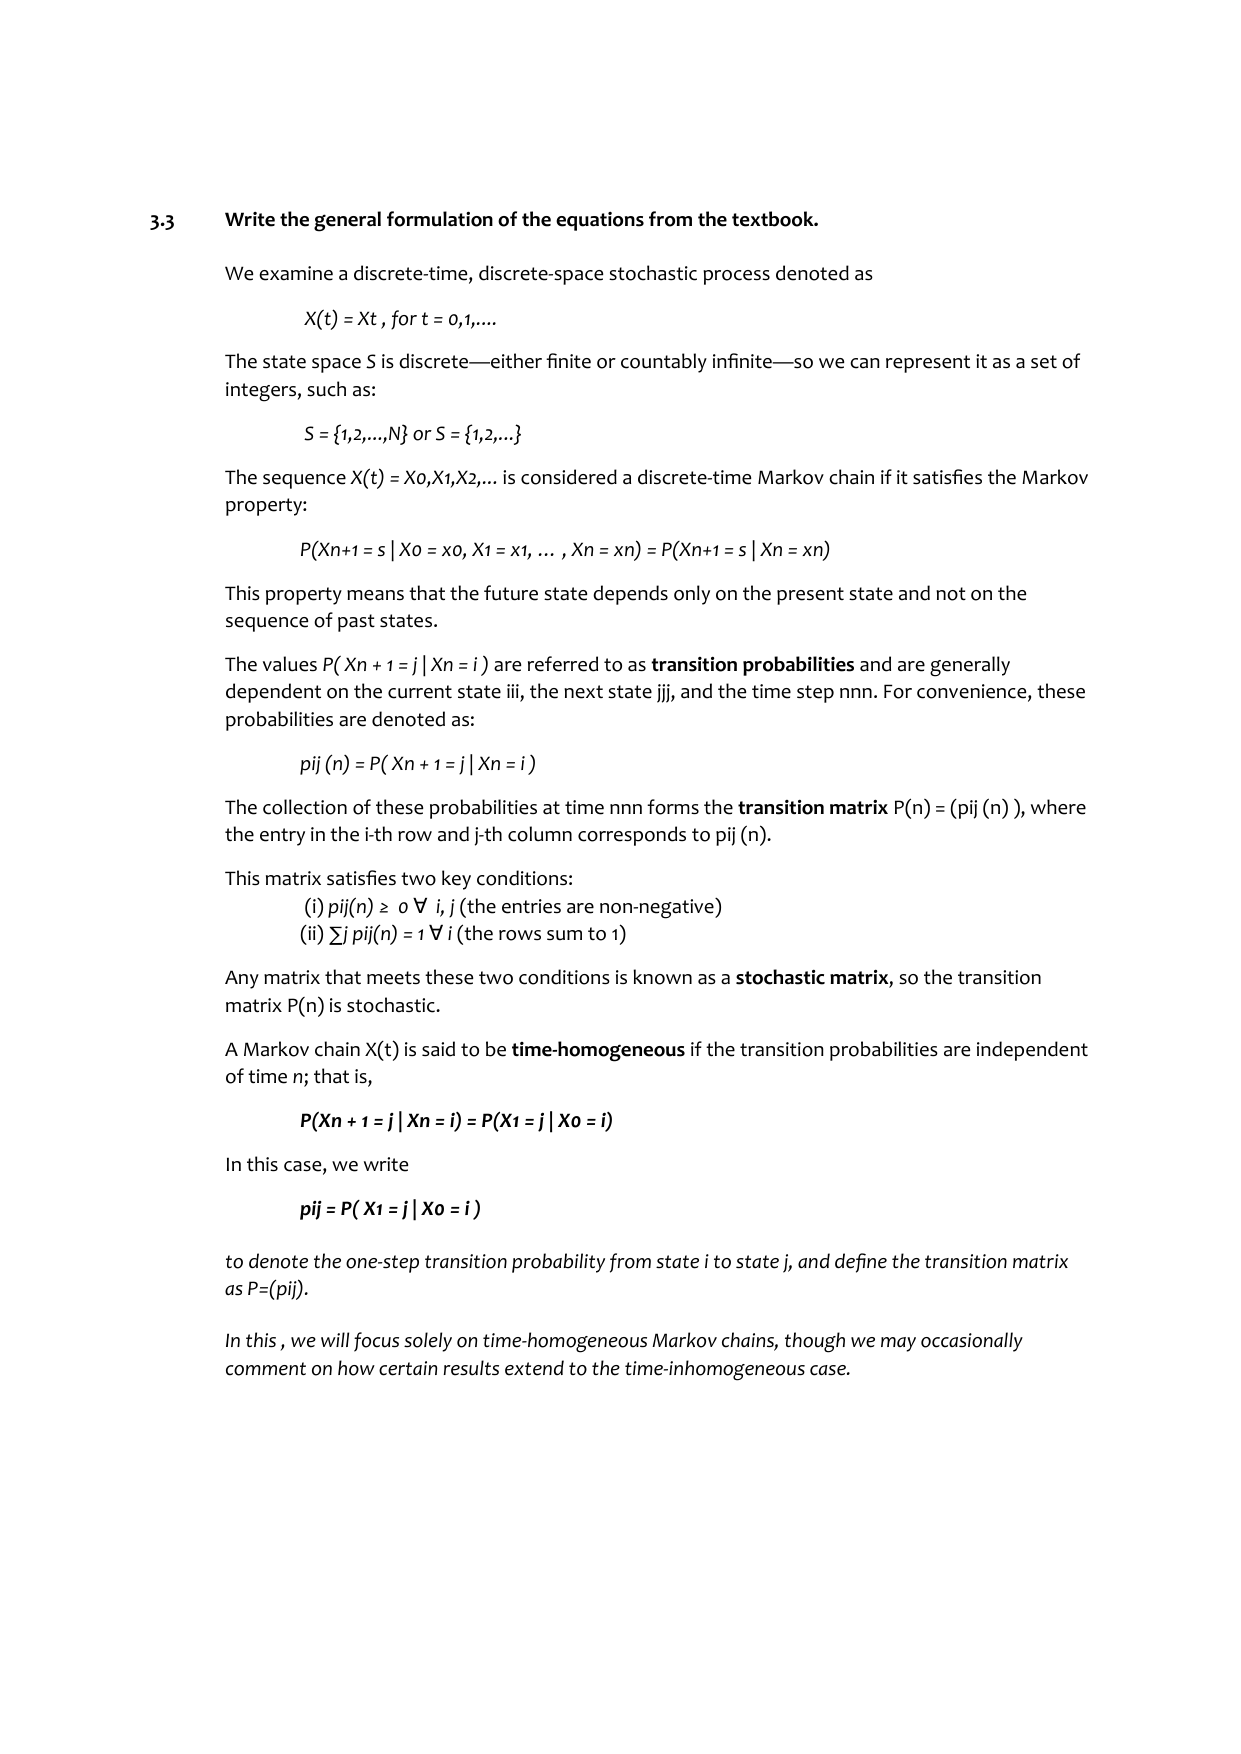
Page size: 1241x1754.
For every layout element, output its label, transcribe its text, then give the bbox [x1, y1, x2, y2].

text pij (n) = P( Xn + 1 = j | Xn = i ) [225, 751, 1090, 776]
text In this , we will focus solely on time-homogeneous Markov chains, though we may occasionally comment on how certain results extend to the time-inhomogeneous case. [225, 1328, 1090, 1381]
text This matrix satisfies two key conditions: (i) pij(n) ≥ 0 ∀ i, j (the entries are non-negative) (ii) ∑j pij(n) = 1 ∀ i (the rows sum to 1) [225, 866, 1090, 946]
text The values P( Xn + 1 = j | Xn = i ) are referred to as transition probabilities and are generally dependent on the current state iii, the next state jjj, and the time step nnn. For convenience, these probabilities are denoted as: [225, 652, 1090, 732]
text We examine a discrete-time, discrete-space stochastic process denoted as [225, 261, 1090, 287]
text In this case, we write [225, 1152, 1090, 1177]
text pij = P( X1 = j | X0 = i ) [225, 1196, 1090, 1221]
text The collection of these probabilities at time nnn forms the transition matrix P(n) = (pij (n) ), where the entry in the i-th row and j-th column corresponds to pij (n). [225, 795, 1090, 847]
text This property means that the future state depends only on the present state and not on the sequence of past states. [225, 580, 1090, 633]
text X(t) = Xt , for t = 0,1,.... [225, 305, 1090, 331]
text The state space S is discrete—either finite or countably infinite—so we can represent it as a set of integers, such as: [225, 349, 1090, 402]
text P(Xn+1 = s | X0 = x0, X1 = x1, … , Xn = xn) = P(Xn+1 = s | Xn = xn) [225, 536, 1090, 562]
text Any matrix that meets these two conditions is known as a stochastic matrix, so the transition matrix P(n) is stochastic. [225, 965, 1090, 1018]
text S = {1,2,...,N} or S = {1,2,...} [225, 421, 1090, 446]
text A Markov chain X(t) is said to be time-homogeneous if the transition probabilities are independent of time n; that is, [225, 1036, 1090, 1089]
text P(Xn + 1 = j | Xn = i) = P(X1 = j | X0 = i) [225, 1108, 1090, 1133]
subtitle 3.3 Write the general formulation of the equations from the textbook. [150, 207, 1090, 232]
text to denote the one-step transition probability from state i to state j, and define the transition matrix as P=(pij). [225, 1248, 1090, 1301]
text The sequence X(t) = X0,X1,X2,... is considered a discrete-time Markov chain if it satisfies the Markov property: [225, 465, 1090, 518]
